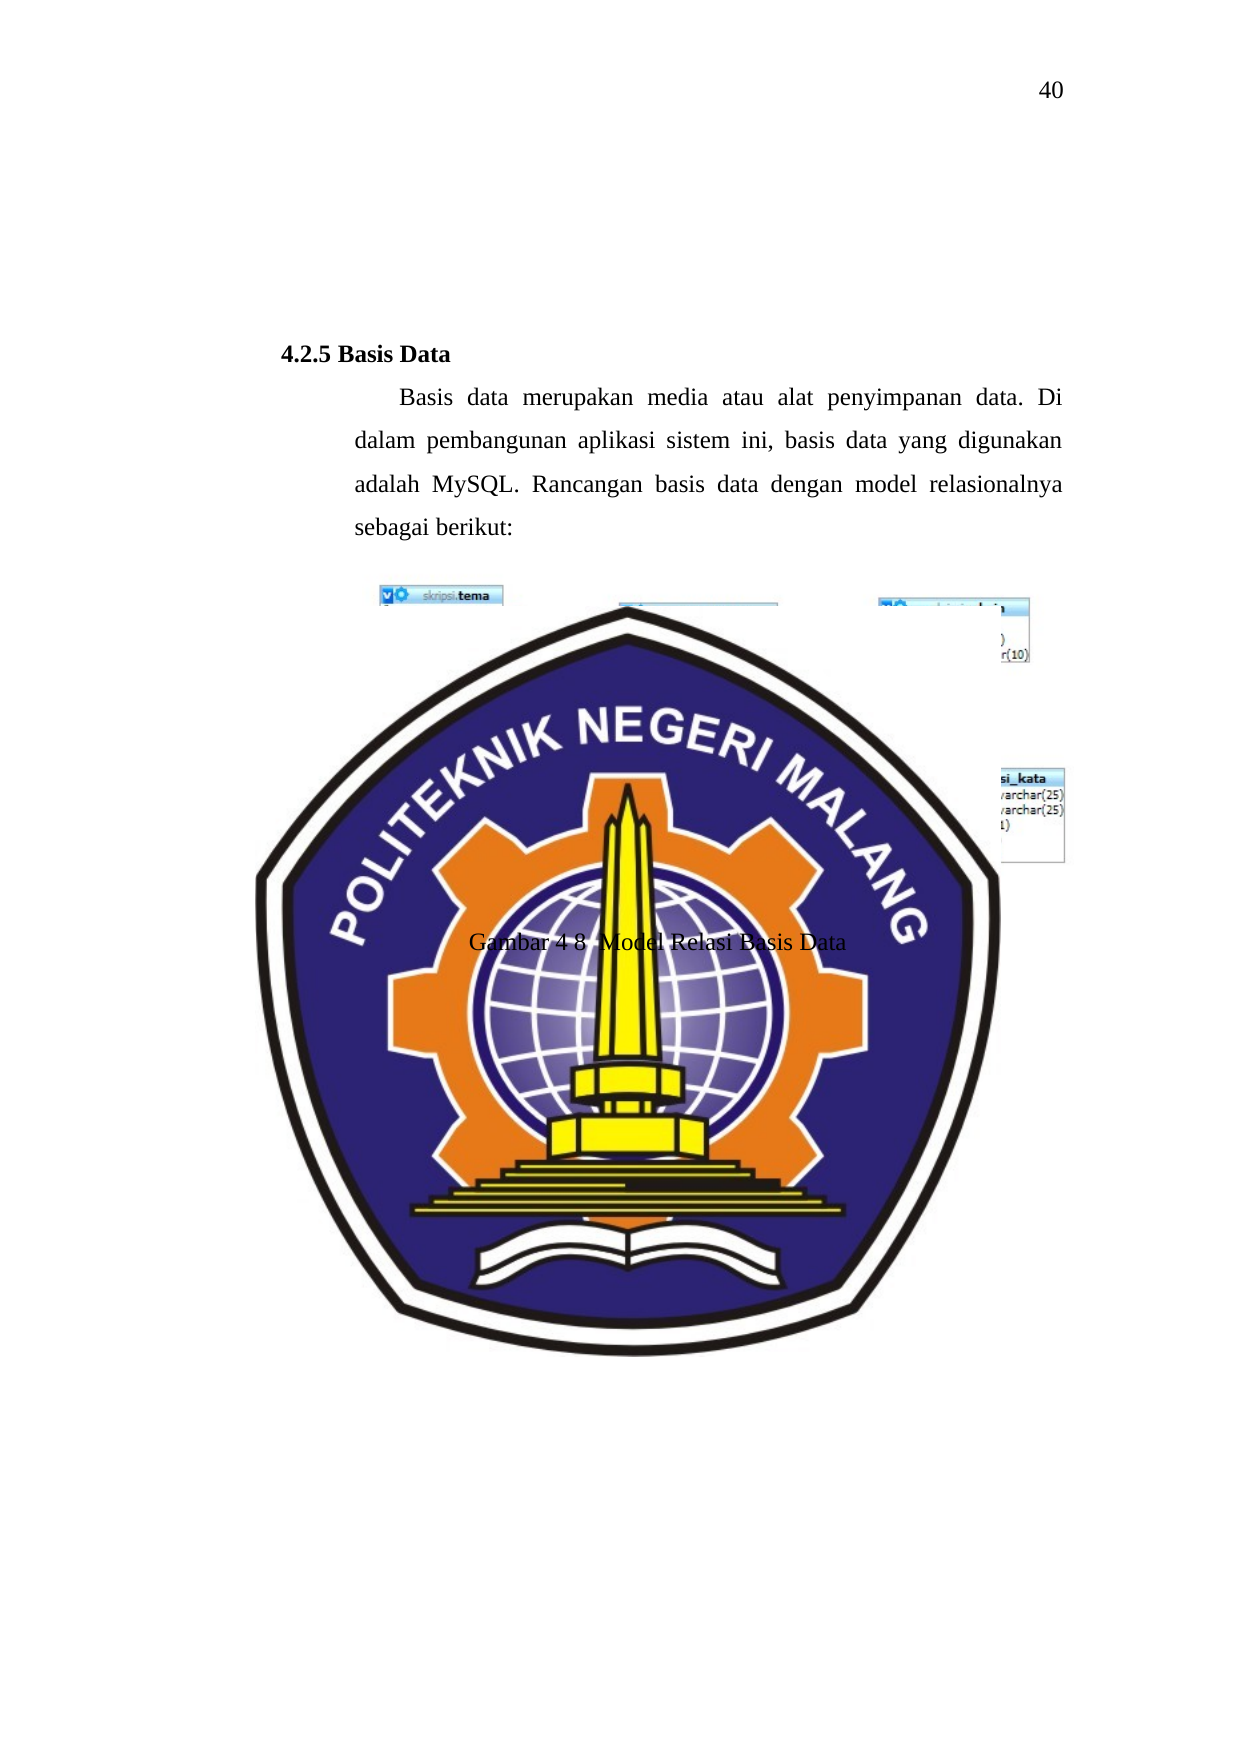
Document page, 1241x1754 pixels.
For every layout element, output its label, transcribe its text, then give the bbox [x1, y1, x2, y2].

picture [255, 555, 1084, 1357]
text Basis data merupakan media atau alat penyimpanan data. Di dalam pembangunan aplikasi sistem ini, basis data yang digunakan adalah MySQL. Rancangan basis data dengan model relasionalnya sebagai berikut: [354, 382, 1063, 541]
subtitle 4.2.5 Basis Data [281, 339, 1083, 368]
